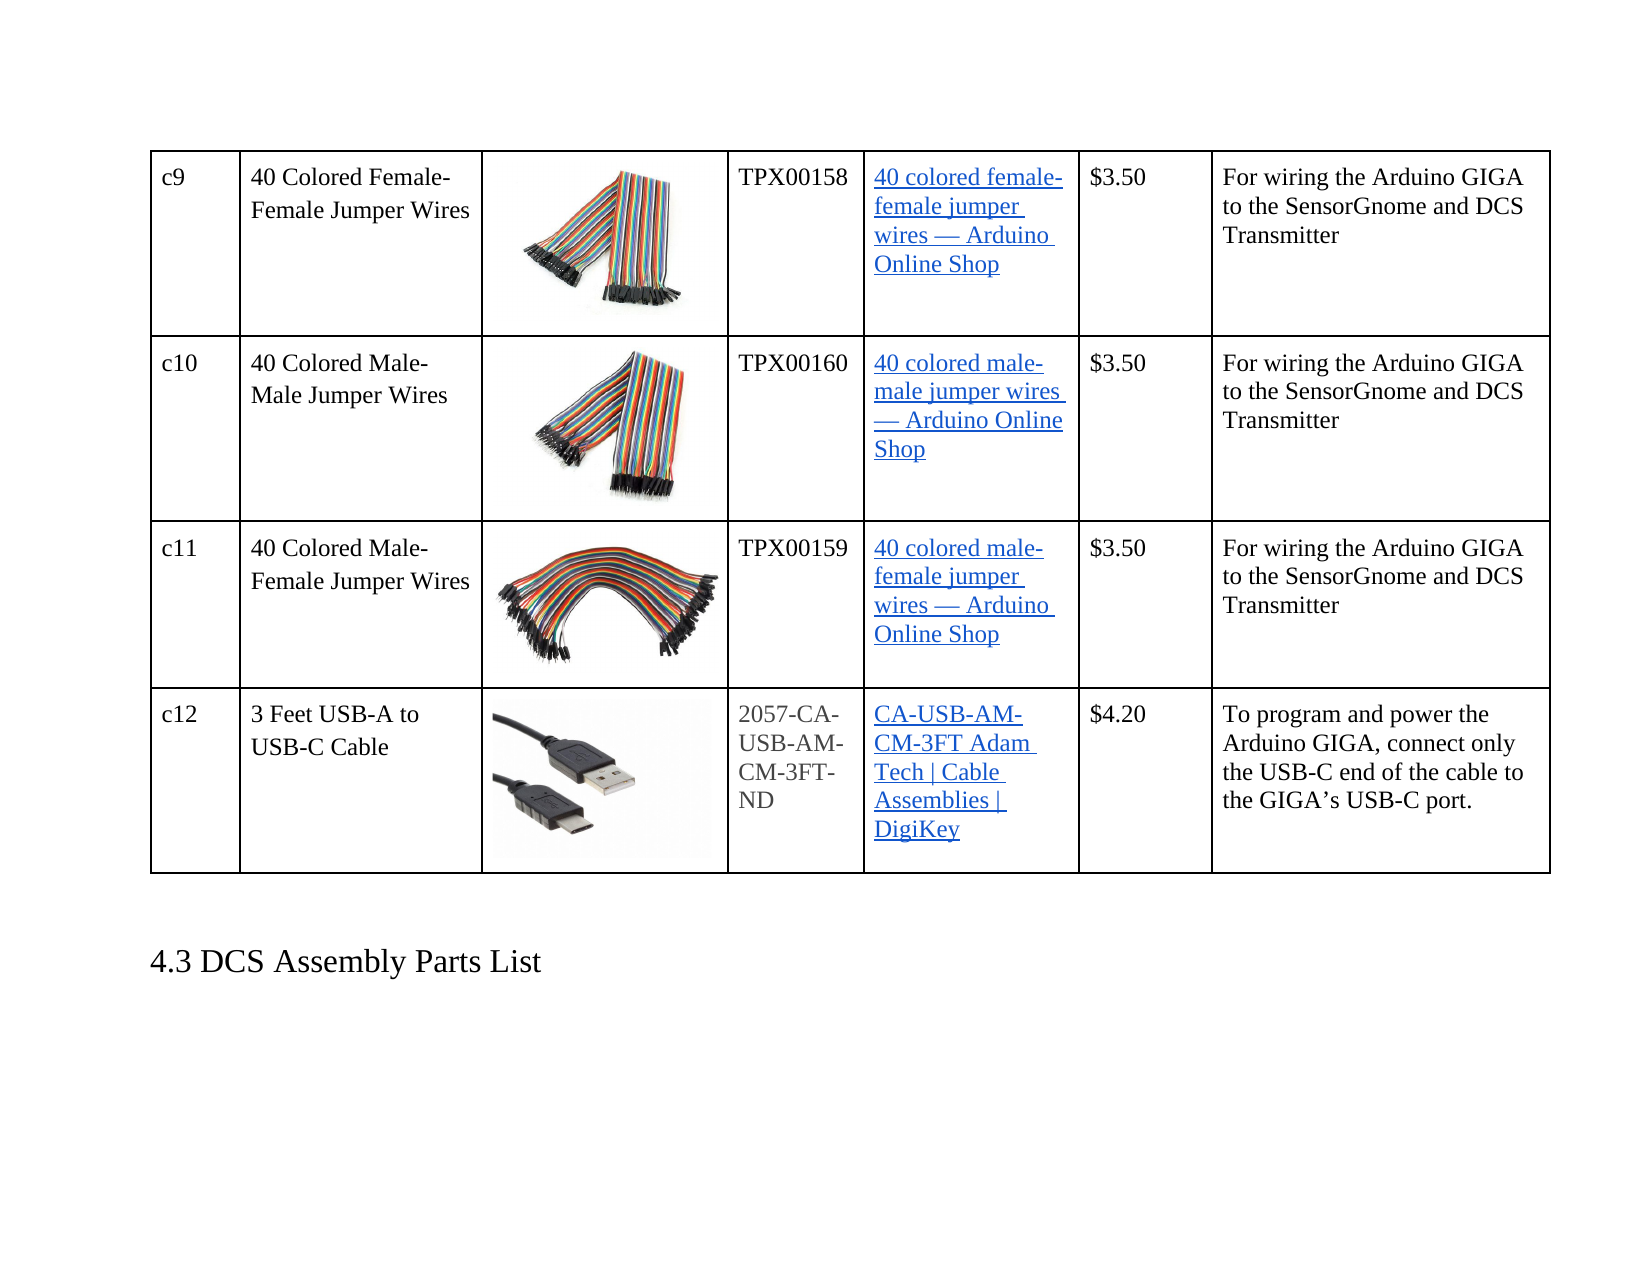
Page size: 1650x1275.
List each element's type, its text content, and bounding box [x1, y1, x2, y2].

table_cell 40 colored male-female jumper wires — Arduino Online Shop [865, 522, 1078, 687]
picture [492, 532, 720, 673]
picture [492, 347, 720, 506]
table_cell 40 Colored Male-Male Jumper Wires [241, 337, 481, 520]
table_cell 40 Colored Female-Female Jumper Wires [241, 152, 481, 335]
table_cell 3 Feet USB-A to USB-C Cable [241, 689, 481, 872]
table_cell For wiring the Arduino GIGA to the SensorGnome and DCS Transmitter [1213, 522, 1549, 687]
table_cell c9 [152, 152, 239, 335]
subtitle 4.3 DCS Assembly Parts List [150, 942, 1500, 980]
picture [492, 162, 720, 321]
table_cell 40 colored male-male jumper wires — Arduino Online Shop [865, 337, 1078, 520]
table_cell 40 Colored Male-Female Jumper Wires [241, 522, 481, 687]
table_cell $3.50 [1080, 152, 1211, 335]
table_cell $3.50 [1080, 522, 1211, 687]
table_cell [483, 689, 727, 872]
table_cell CA-USB-AM-CM-3FT Adam Tech | Cable Assemblies | DigiKey [865, 689, 1078, 872]
table_cell $4.20 [1080, 689, 1211, 872]
table_cell For wiring the Arduino GIGA to the SensorGnome and DCS Transmitter [1213, 152, 1549, 335]
table_cell [483, 522, 727, 687]
table_cell c12 [152, 689, 239, 872]
table_cell TPX00160 [729, 337, 863, 520]
table_cell TPX00159 [729, 522, 863, 687]
table_cell 40 colored female-female jumper wires — Arduino Online Shop [865, 152, 1078, 335]
picture [492, 699, 712, 858]
table_cell $3.50 [1080, 337, 1211, 520]
table_cell c10 [152, 337, 239, 520]
table_cell [483, 152, 727, 335]
table_cell To program and power the Arduino GIGA, connect only the USB-C end of the cable to the GIGA’s USB-C port. [1213, 689, 1549, 872]
table_cell [483, 337, 727, 520]
table_cell 2057-CA-USB-AM-CM-3FT-ND [729, 689, 863, 872]
table_cell TPX00158 [729, 152, 863, 335]
table_cell c11 [152, 522, 239, 687]
table_cell For wiring the Arduino GIGA to the SensorGnome and DCS Transmitter [1213, 337, 1549, 520]
